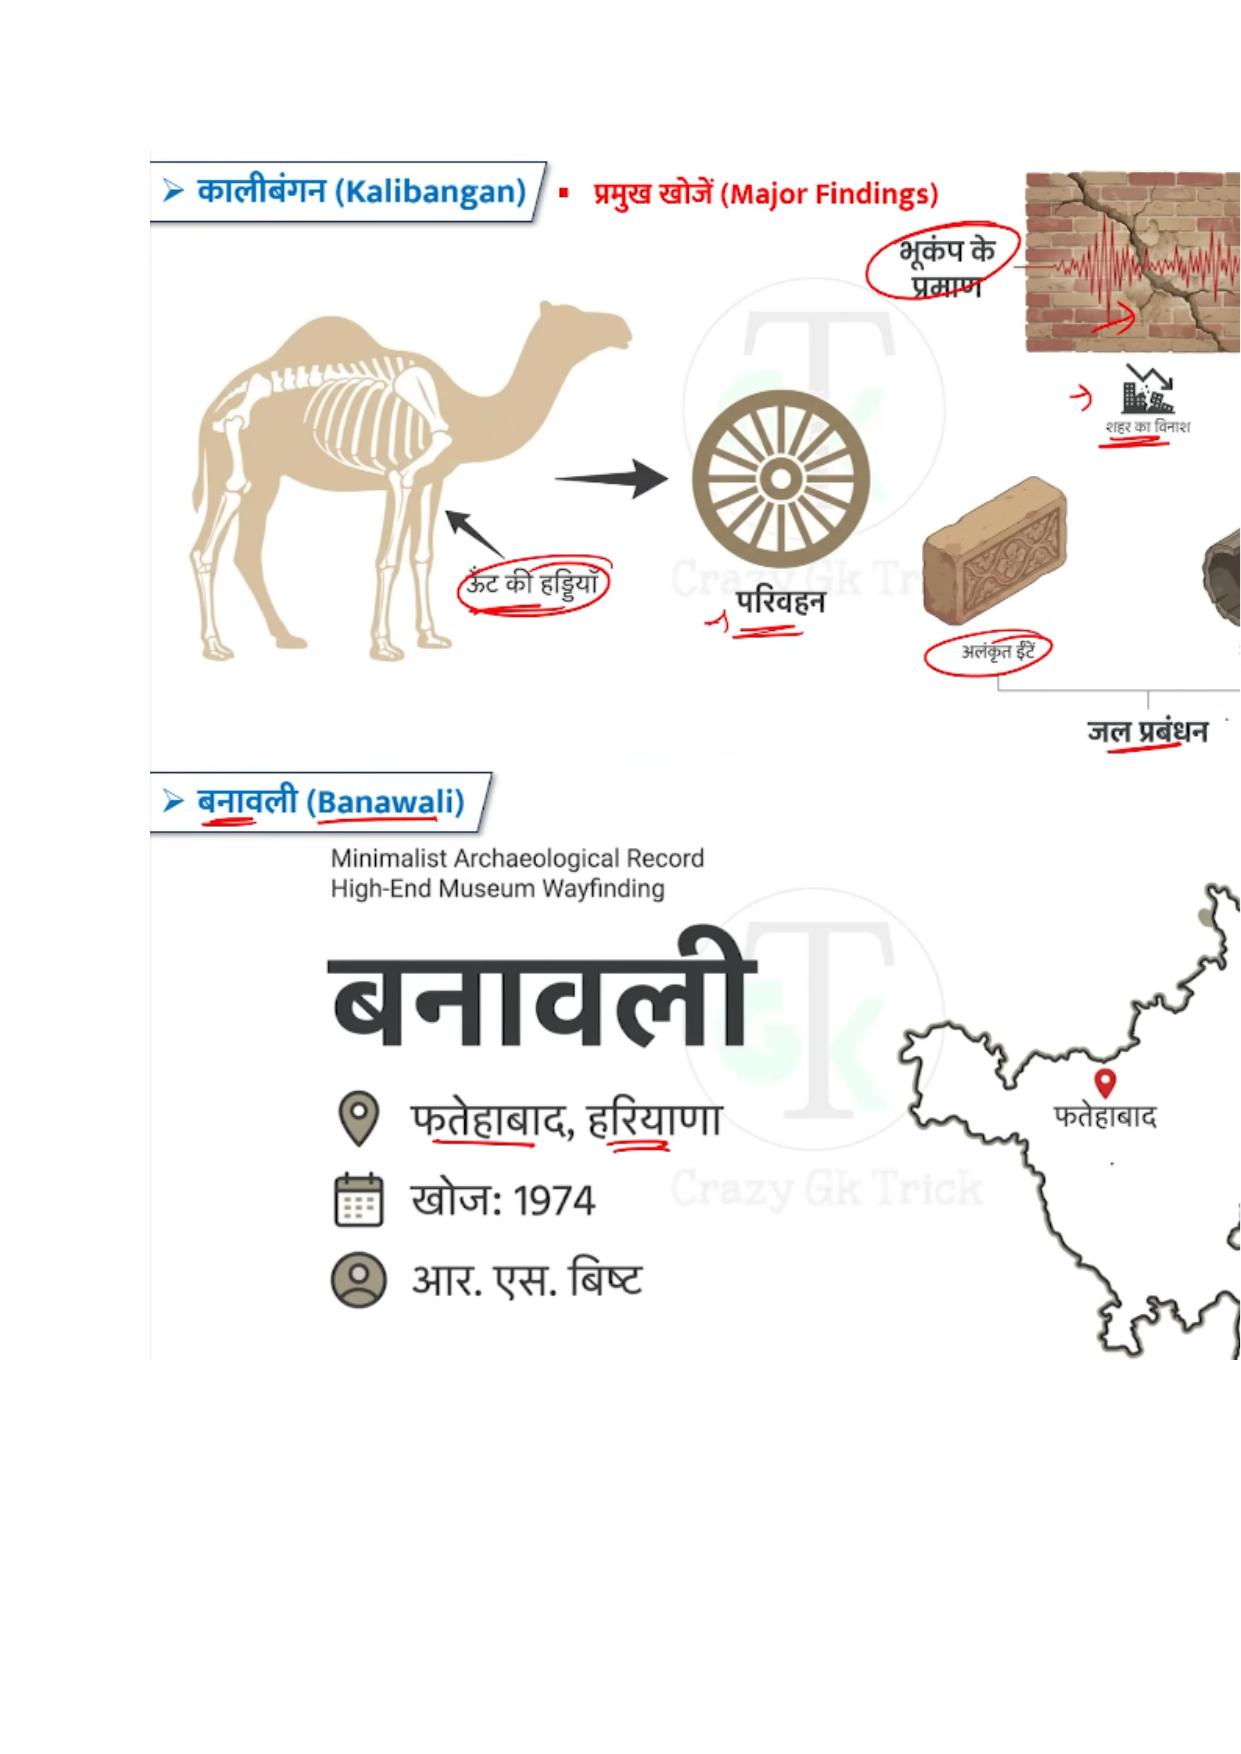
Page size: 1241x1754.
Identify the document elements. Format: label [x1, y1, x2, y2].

picture [150, 769, 1241, 1360]
picture [150, 150, 1241, 768]
